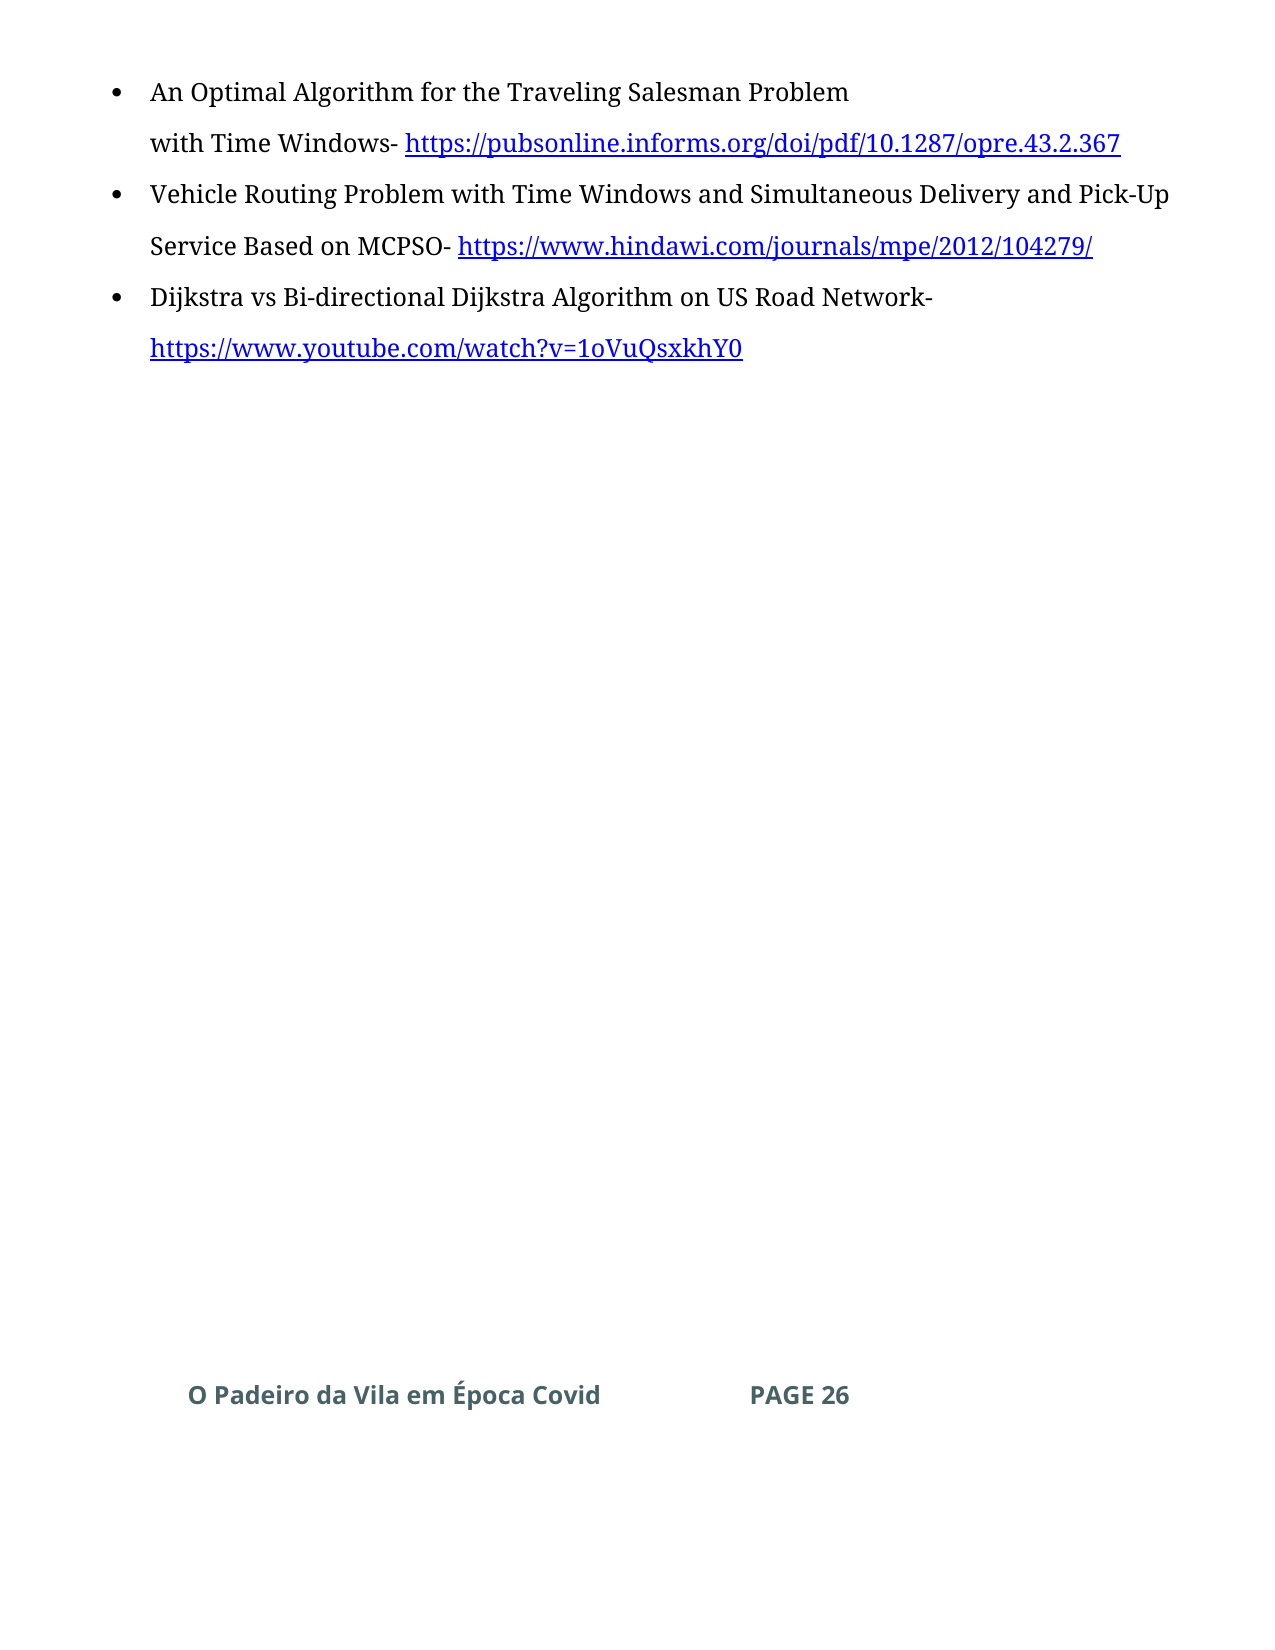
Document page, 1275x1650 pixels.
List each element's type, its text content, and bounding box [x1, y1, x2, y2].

list Vehicle Routing Problem with Time Windows and Simultaneous Delivery and Pick-Up Service Based on MCPSO- https://www.hindawi.com/journals/mpe/2012/104279/ [112, 177, 1200, 262]
list An Optimal Algorithm for the Traveling Salesman Problem [112, 75, 1200, 109]
list Dijkstra vs Bi-directional Dijkstra Algorithm on US Road Network- https://www.youtube.com/watch?v=1oVuQsxkhY0 [112, 279, 1200, 364]
text with Time Windows- https://pubsonline.informs.org/doi/pdf/10.1287/opre.43.2.367 [75, 126, 1200, 160]
